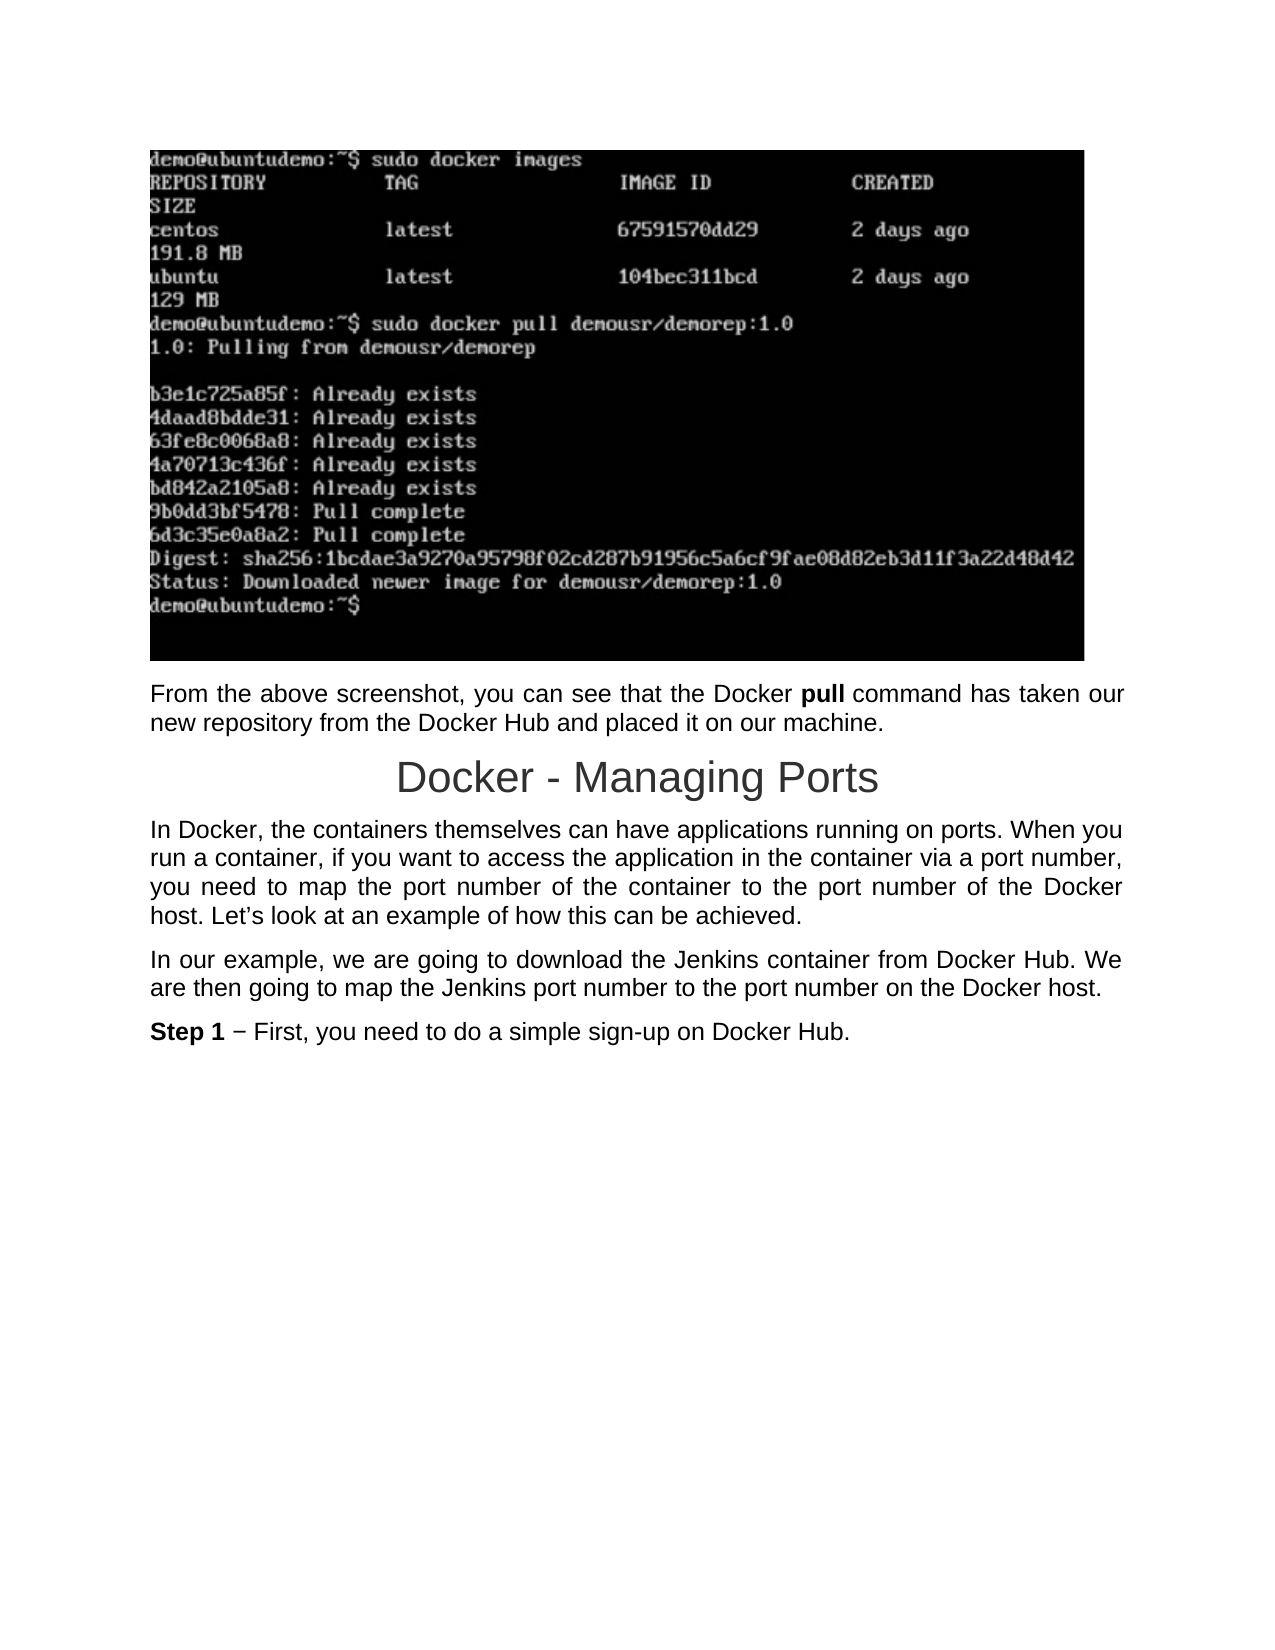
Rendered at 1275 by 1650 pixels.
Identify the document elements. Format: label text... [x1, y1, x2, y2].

text From the above screenshot, you can see that the Docker pull command has taken our new repository from the Docker Hub and placed it on our machine. [150, 679, 1125, 737]
text In our example, we are going to download the Jenkins container from Docker Hub. We are then going to map the Jenkins port number to the port number on the Docker host. [150, 944, 1125, 1002]
text Step 1 − First, you need to do a simple sign-up on Docker Hub. [150, 1017, 1125, 1046]
picture [150, 150, 1085, 661]
subtitle Docker - Managing Ports [150, 752, 1125, 802]
text In Docker, the containers themselves can have applications running on ports. When you run a container, if you want to access the application in the container via a port number, you need to map the port number of the container to the port number of the Docker host. Let’s look at an example of how this can be achieved. [150, 814, 1125, 929]
